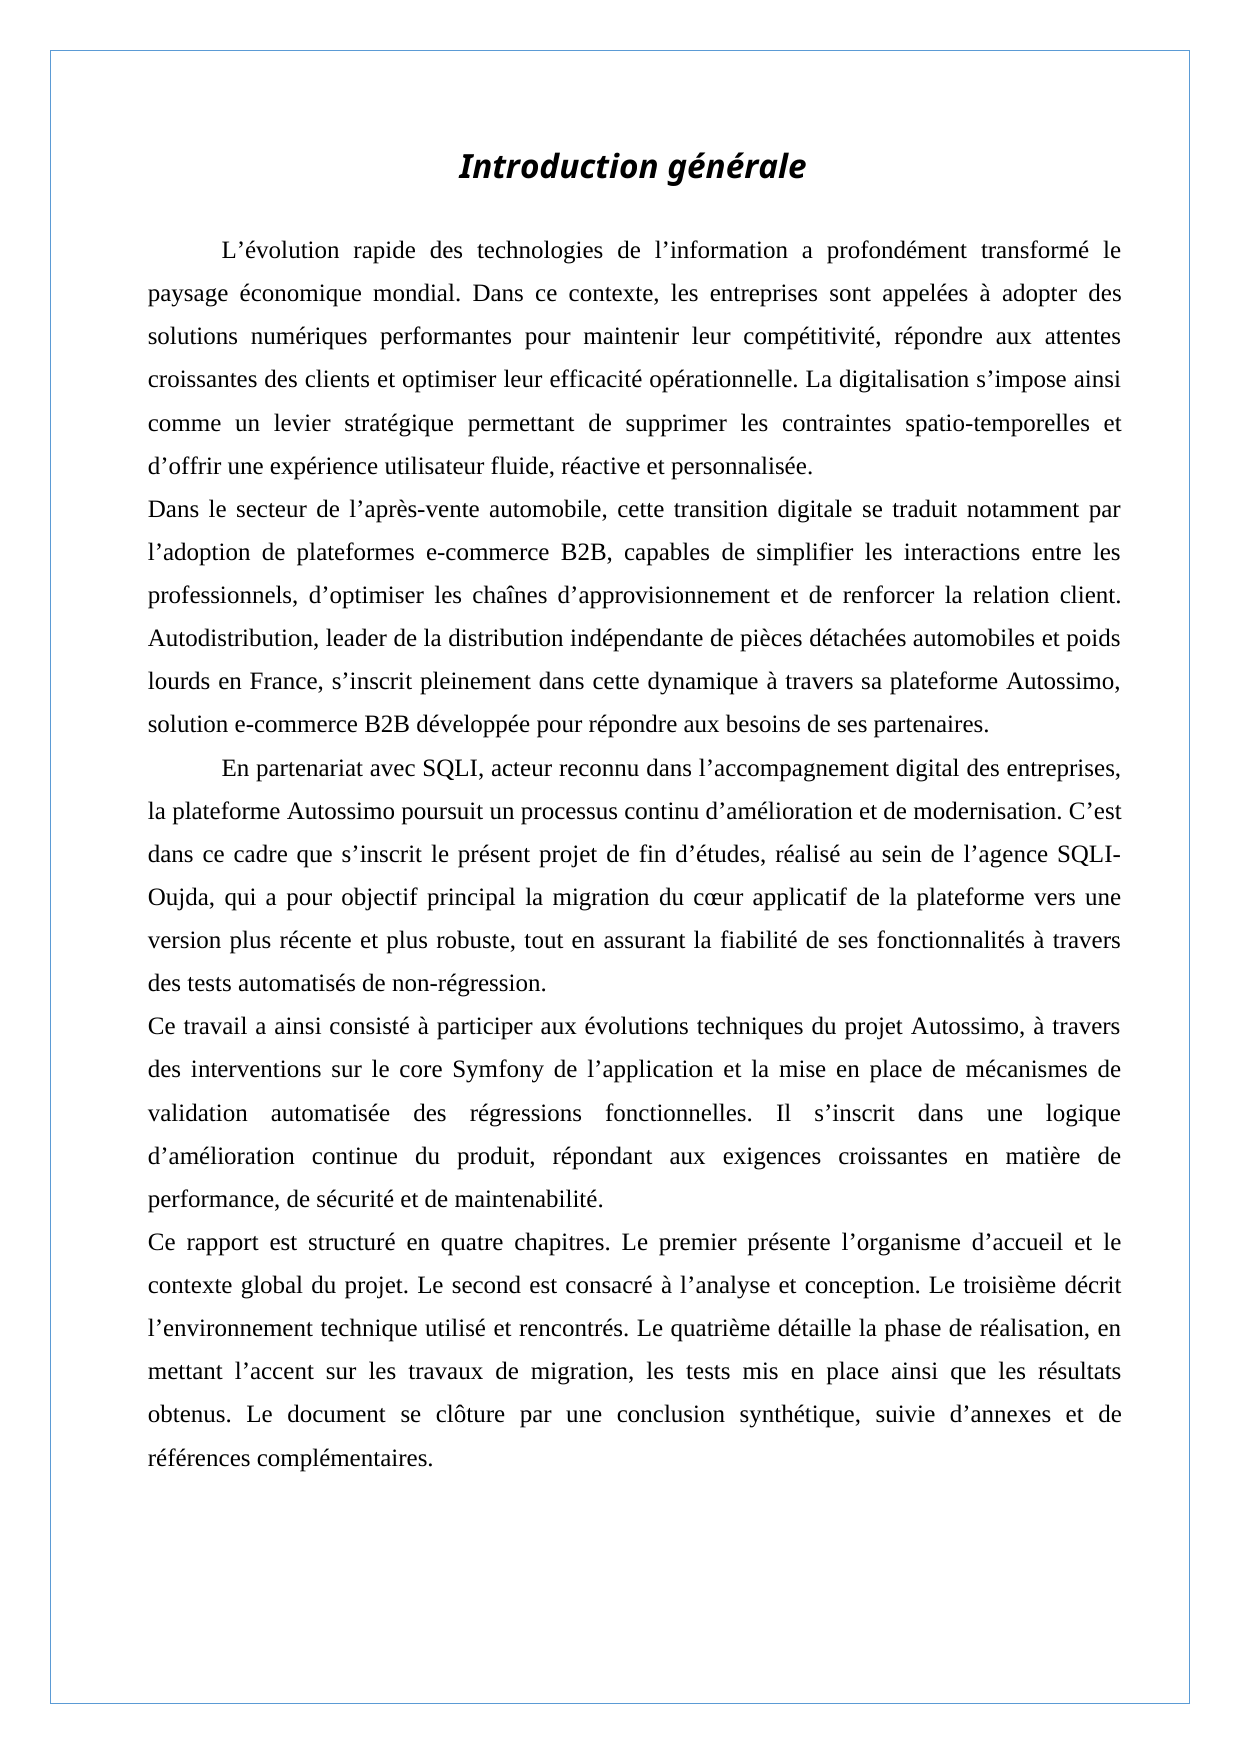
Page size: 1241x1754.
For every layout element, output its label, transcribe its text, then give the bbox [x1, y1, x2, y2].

subtitle Introduction générale [148, 143, 1122, 188]
text Ce rapport est structuré en quatre chapitres. Le premier présente l’organisme d’accueil et le contexte global du projet. Le second est consacré à l’analyse et conception. Le troisième décrit l’environnement technique utilisé et rencontrés. Le quatrième détaille la phase de réalisation, en mettant l’accent sur les travaux de migration, les tests mis en place ainsi que les résultats obtenus. Le document se clôture par une conclusion synthétique, suivie d’annexes et de références complémentaires. [148, 1227, 1122, 1471]
text Ce travail a ainsi consisté à participer aux évolutions techniques du projet Autossimo, à travers des interventions sur le core Symfony de l’application et la mise en place de mécanismes de validation automatisée des régressions fonctionnelles. Il s’inscrit dans une logique d’amélioration continue du produit, répondant aux exigences croissantes en matière de performance, de sécurité et de maintenabilité. [148, 1011, 1122, 1213]
text L’évolution rapide des technologies de l’information a profondément transformé le paysage économique mondial. Dans ce contexte, les entreprises sont appelées à adopter des solutions numériques performantes pour maintenir leur compétitivité, répondre aux attentes croissantes des clients et optimiser leur efficacité opérationnelle. La digitalisation s’impose ainsi comme un levier stratégique permettant de supprimer les contraintes spatio-temporelles et d’offrir une expérience utilisateur fluide, réactive et personnalisée. [148, 235, 1122, 479]
text Dans le secteur de l’après-vente automobile, cette transition digitale se traduit notamment par l’adoption de plateformes e-commerce B2B, capables de simplifier les interactions entre les professionnels, d’optimiser les chaînes d’approvisionnement et de renforcer la relation client. Autodistribution, leader de la distribution indépendante de pièces détachées automobiles et poids lourds en France, s’inscrit pleinement dans cette dynamique à travers sa plateforme Autossimo, solution e-commerce B2B développée pour répondre aux besoins de ses partenaires. [148, 494, 1122, 738]
text En partenariat avec SQLI, acteur reconnu dans l’accompagnement digital des entreprises, la plateforme Autossimo poursuit un processus continu d’amélioration et de modernisation. C’est dans ce cadre que s’inscrit le présent projet de fin d’études, réalisé au sein de l’agence SQLI-Oujda, qui a pour objectif principal la migration du cœur applicatif de la plateforme vers une version plus récente et plus robuste, tout en assurant la fiabilité de ses fonctionnalités à travers des tests automatisés de non-régression. [148, 753, 1122, 997]
